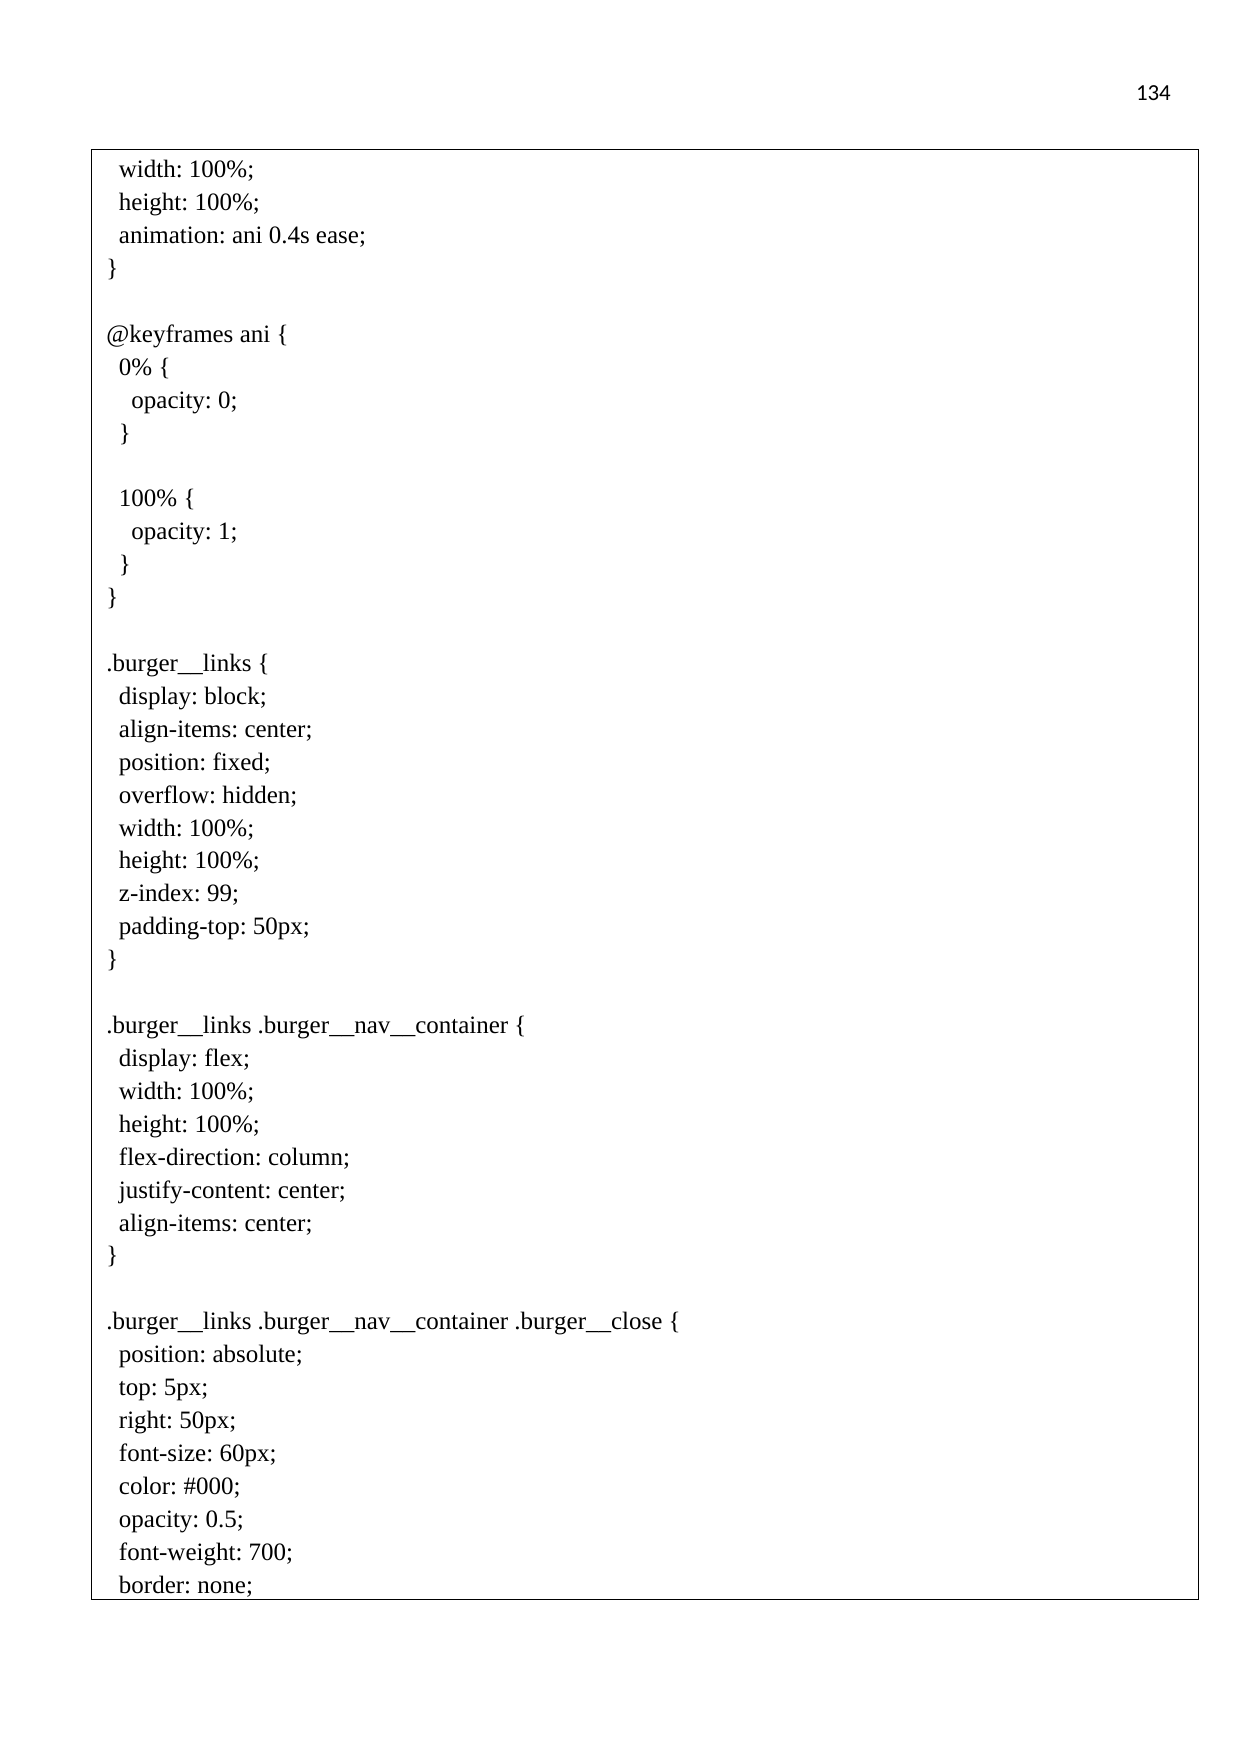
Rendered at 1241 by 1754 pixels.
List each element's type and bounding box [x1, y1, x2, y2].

table_header [92, 150, 1198, 1598]
